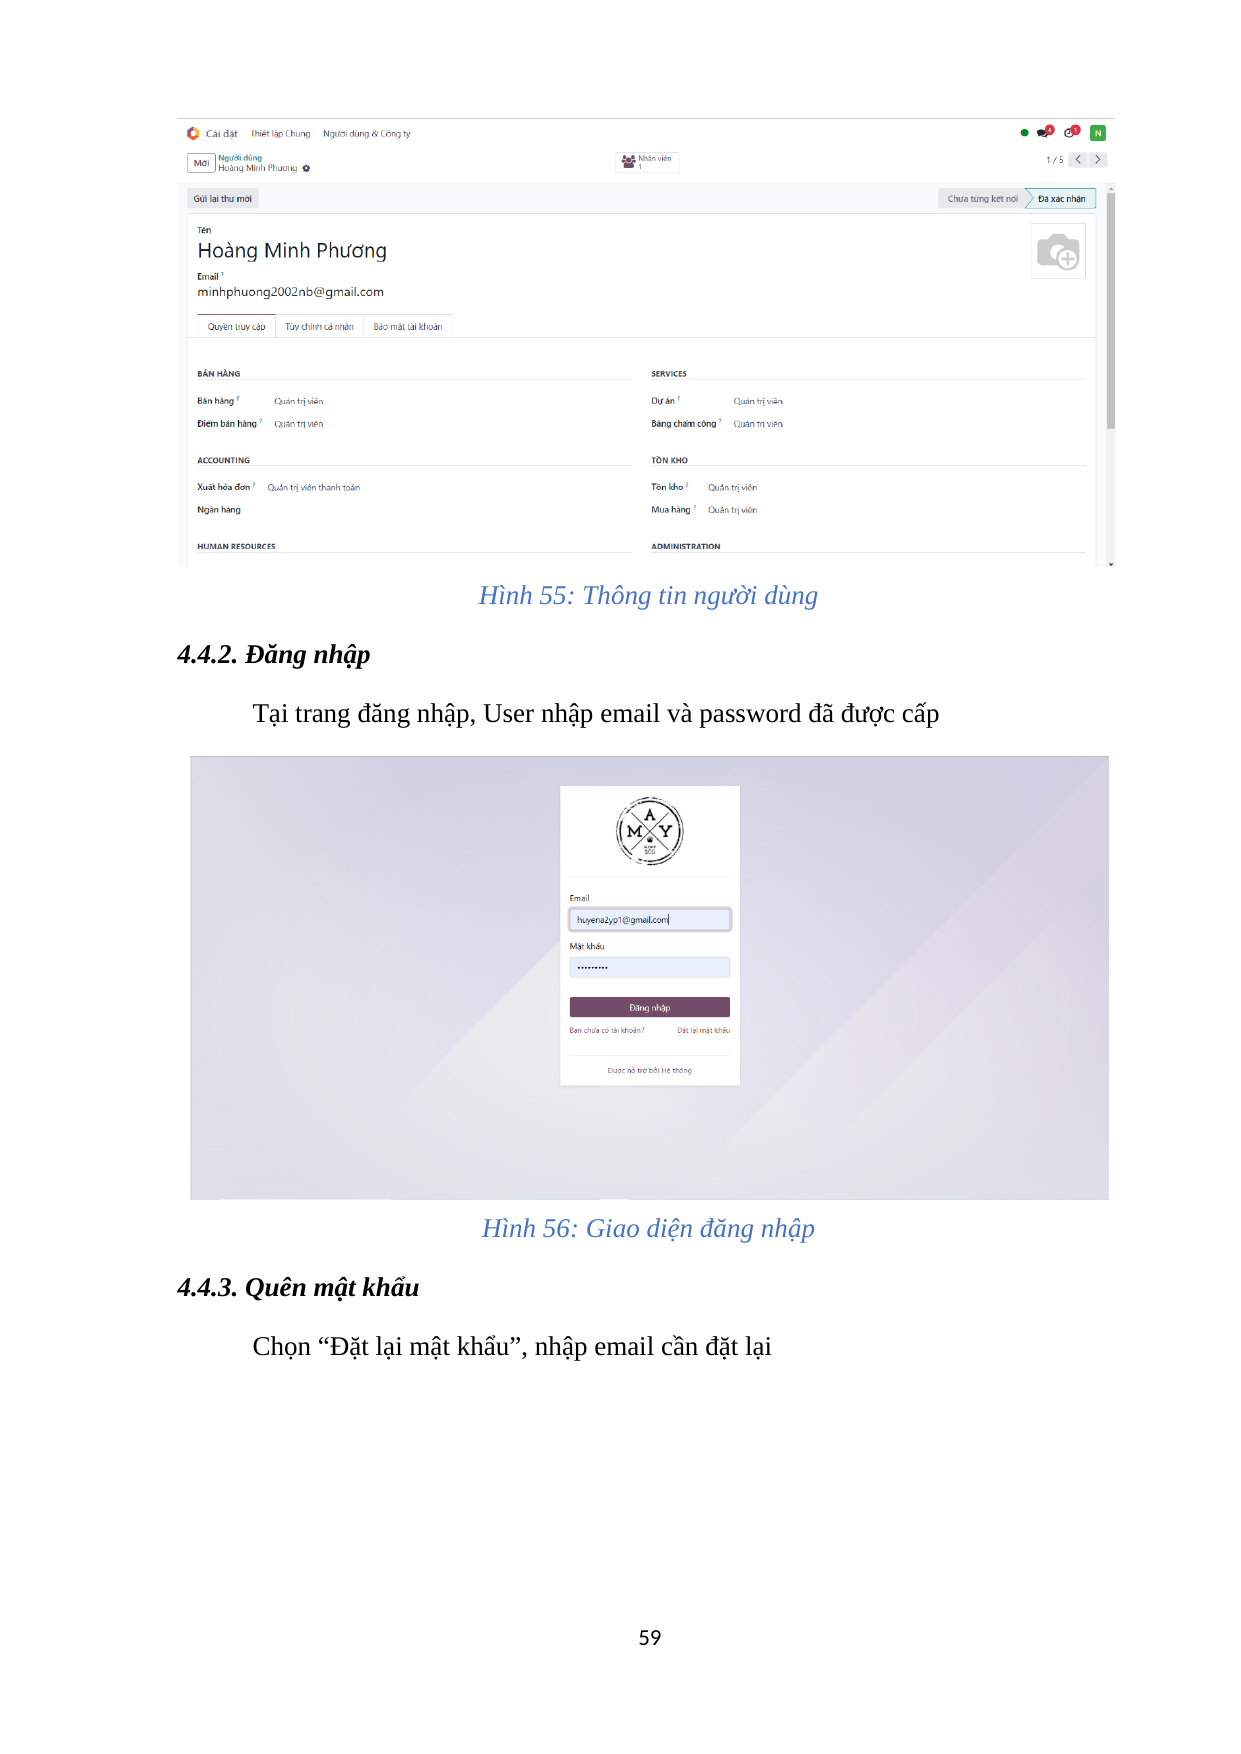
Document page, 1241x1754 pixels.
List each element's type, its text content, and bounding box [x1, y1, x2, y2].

subtitle 4.4.3. Quên mật khẩu [177, 1271, 1122, 1302]
text Chọn “Đặt lại mật khẩu”, nhập email cần đặt lại [177, 1331, 1122, 1362]
picture [177, 118, 1116, 567]
text Hình 56: Giao diện đăng nhập [177, 1212, 1122, 1243]
subtitle 4.4.2. Đăng nhập [177, 638, 1122, 669]
text Tại trang đăng nhập, User nhập email và password đã được cấp [177, 697, 1122, 729]
picture [190, 756, 1109, 1200]
text Hình 55: Thông tin người dùng [177, 579, 1122, 610]
